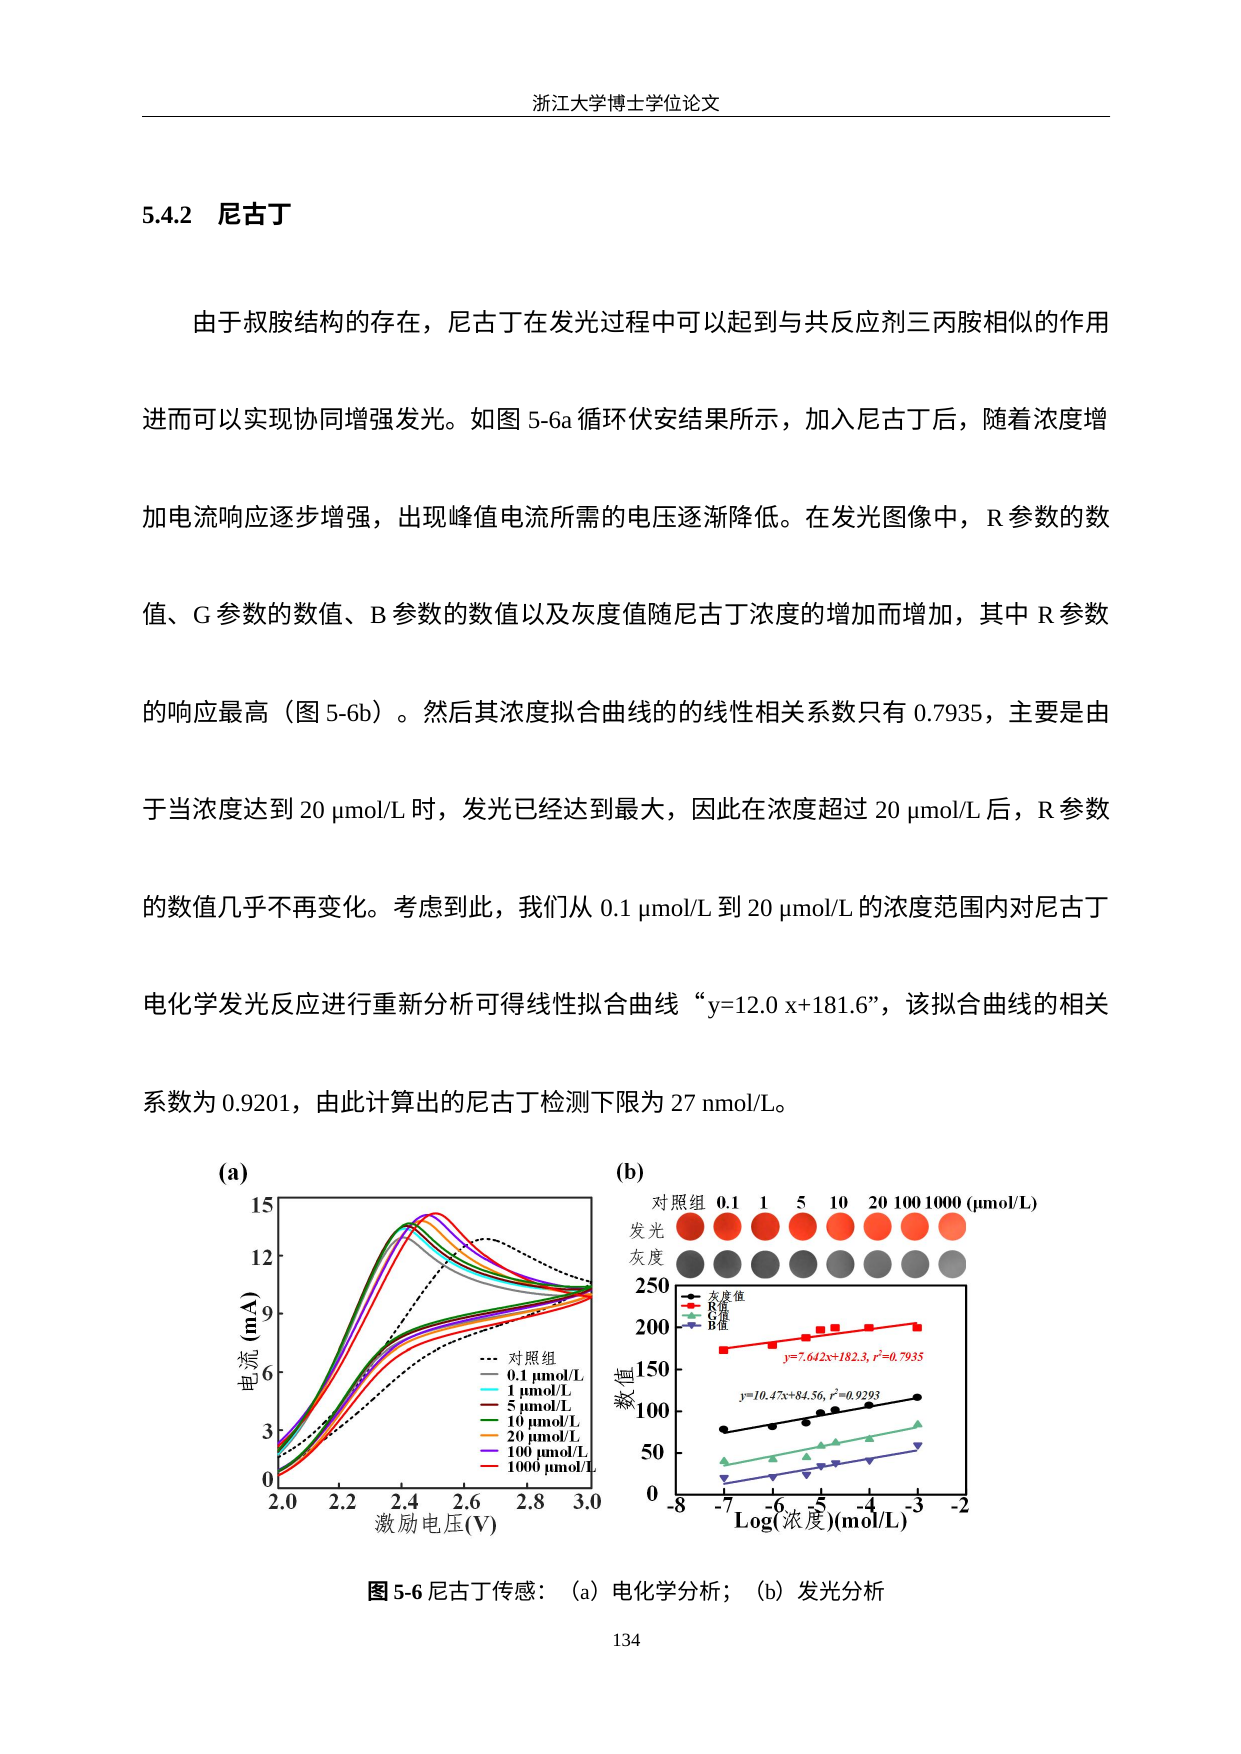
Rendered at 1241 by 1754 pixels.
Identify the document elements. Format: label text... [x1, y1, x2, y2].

text 图5-6尼古丁传感：（a）电化学分析；（b）发光分析 [142, 1573, 1110, 1606]
text 由于叔胺结构的存在，尼古丁在发光过程中可以起到与共反应剂三丙胺相似的作用进而可以实现协同增强发光。如图5-6a循环伏安结果所示，加入尼古丁后，随着浓度增加电流响应逐步增强，出现峰值电流所需的电压逐渐降低。在发光图像中，R参数的数值、G参数的数值、B参数的数值以及灰度值随尼古丁浓度的增加而增加，其中R参数的响应最高（图5-6b）。然后其浓度拟合曲线的的线性相关系数只有0.7935，主要是由于当浓度达到20 μmol/L时，发光已经达到最大，因此在浓度超过20 μmol/L后，R参数的数值几乎不再变化。考虑到此，我们从0.1 μmol/L到20 μmol/L的浓度范围内对尼古丁电化学发光反应进行重新分析可得线性拟合曲线“y=12.0 x+181.6”，该拟合曲线的相关系数为0.9201，由此计算出的尼古丁检测下限为27 nmol/L。 [142, 288, 1110, 1133]
subtitle 尼古丁 [142, 180, 1110, 245]
picture [205, 1151, 1047, 1548]
